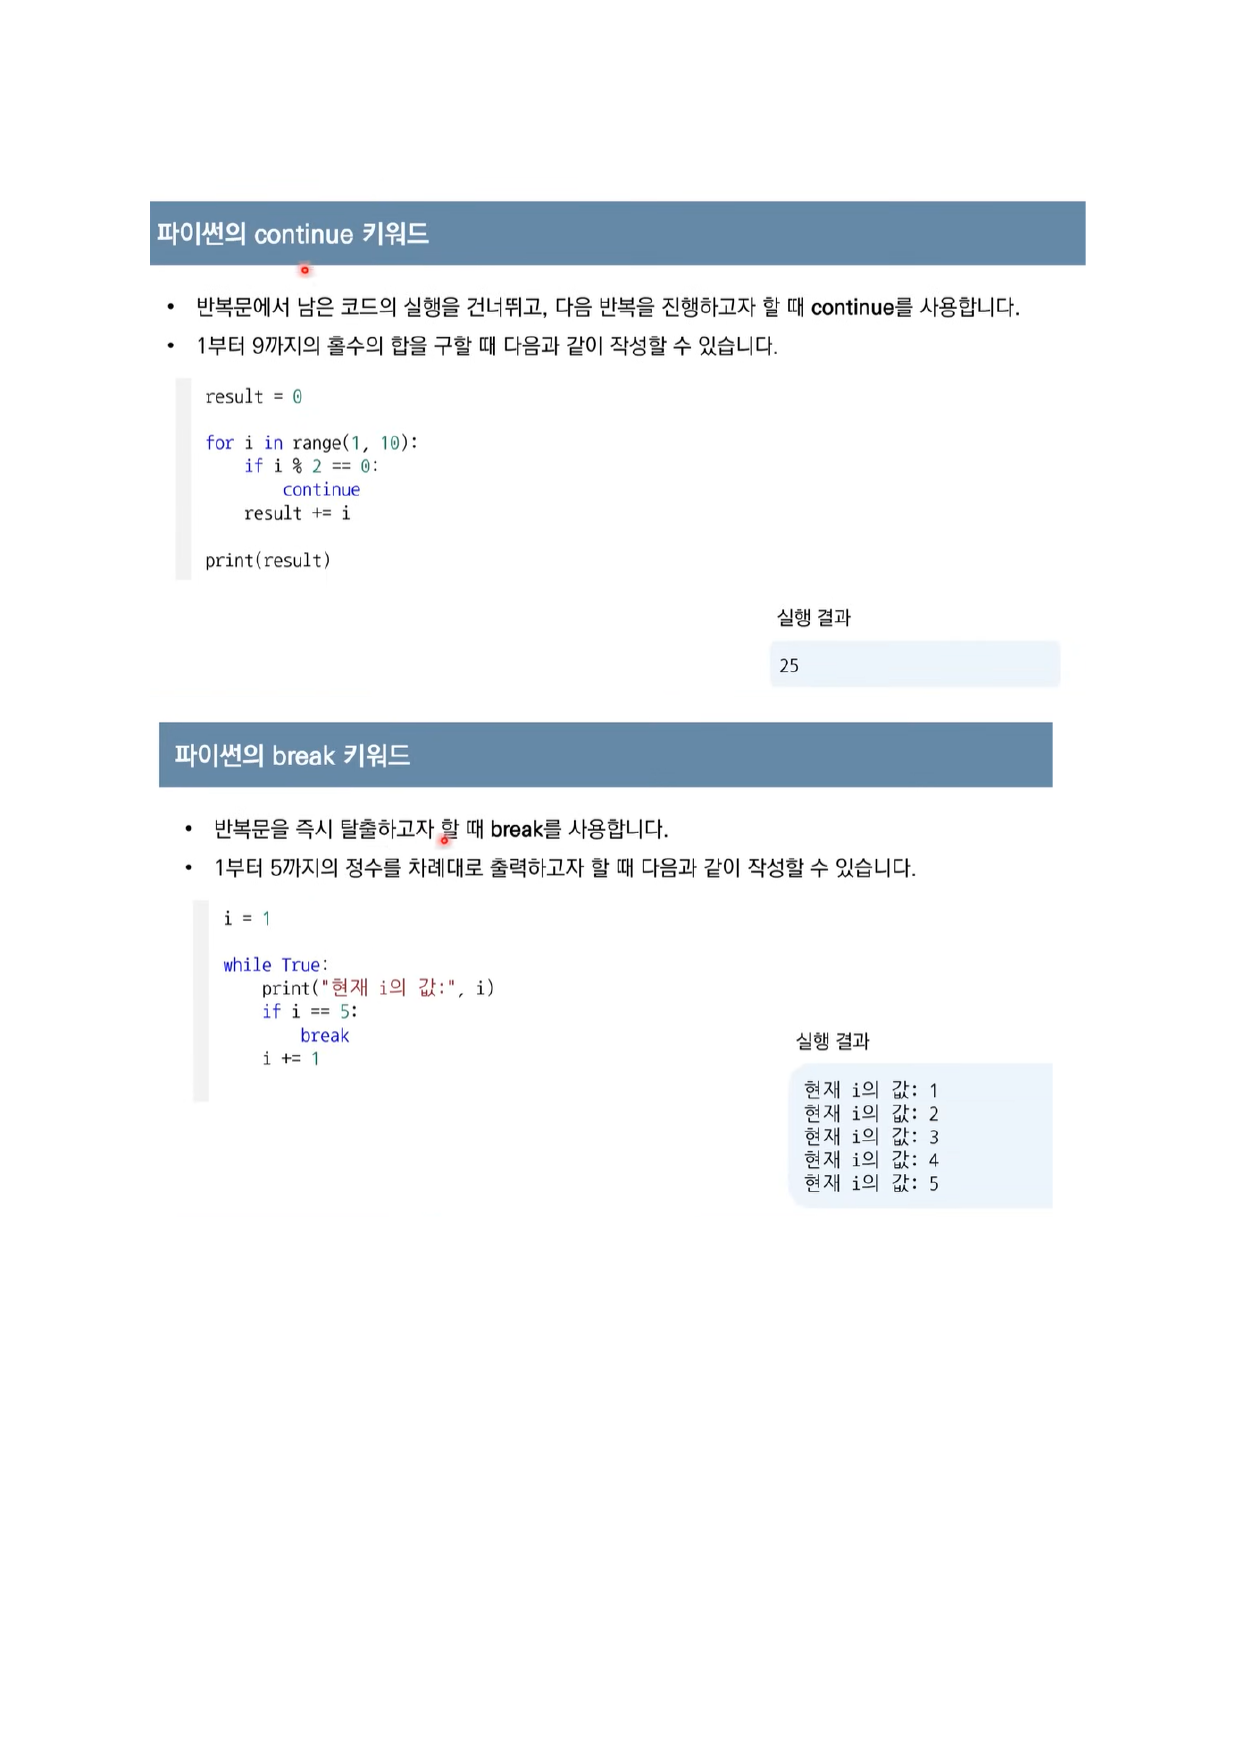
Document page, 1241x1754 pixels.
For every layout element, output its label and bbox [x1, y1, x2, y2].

picture [150, 713, 1053, 1217]
picture [150, 177, 1086, 697]
